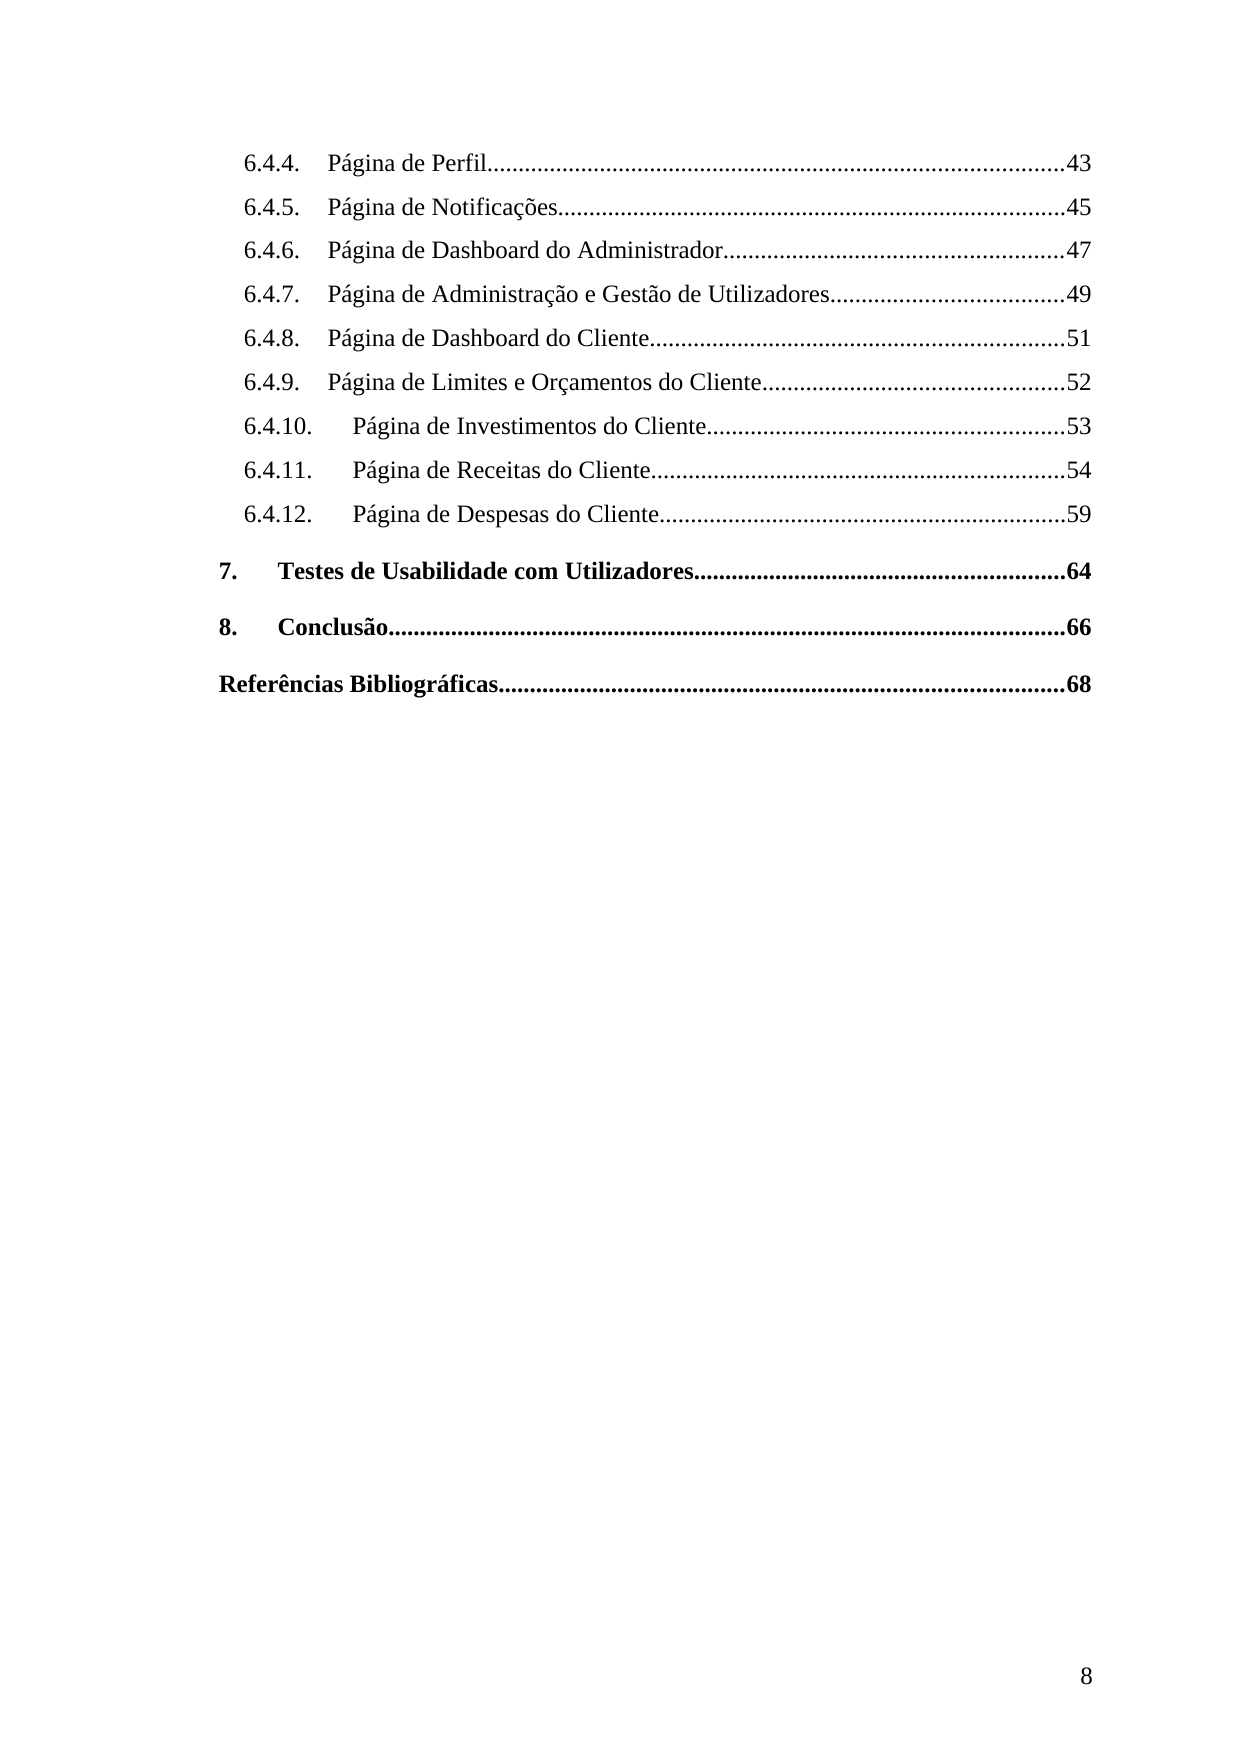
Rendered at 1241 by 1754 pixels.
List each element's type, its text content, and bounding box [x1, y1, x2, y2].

text 6.4.10. Página de Investimentos do Cliente 53 [202, 411, 1092, 440]
text 7. Testes de Usabilidade com Utilizadores 64 [177, 556, 1092, 584]
text 6.4.12. Página de Despesas do Cliente 59 [202, 499, 1092, 528]
text 6.4.6. Página de Dashboard do Administrador 47 [202, 236, 1092, 264]
text 8. Conclusão 66 [177, 612, 1092, 641]
text 6.4.7. Página de Administração e Gestão de Utilizadores 49 [202, 279, 1092, 308]
text 6.4.8. Página de Dashboard do Cliente 51 [202, 323, 1092, 352]
text 6.4.11. Página de Receitas do Cliente 54 [202, 455, 1092, 484]
text 6.4.4. Página de Perfil 43 [202, 148, 1092, 176]
text 6.4.5. Página de Notificações 45 [202, 192, 1092, 220]
text 6.4.9. Página de Limites e Orçamentos do Cliente 52 [202, 367, 1092, 396]
text Referências Bibliográficas 68 [177, 669, 1092, 697]
